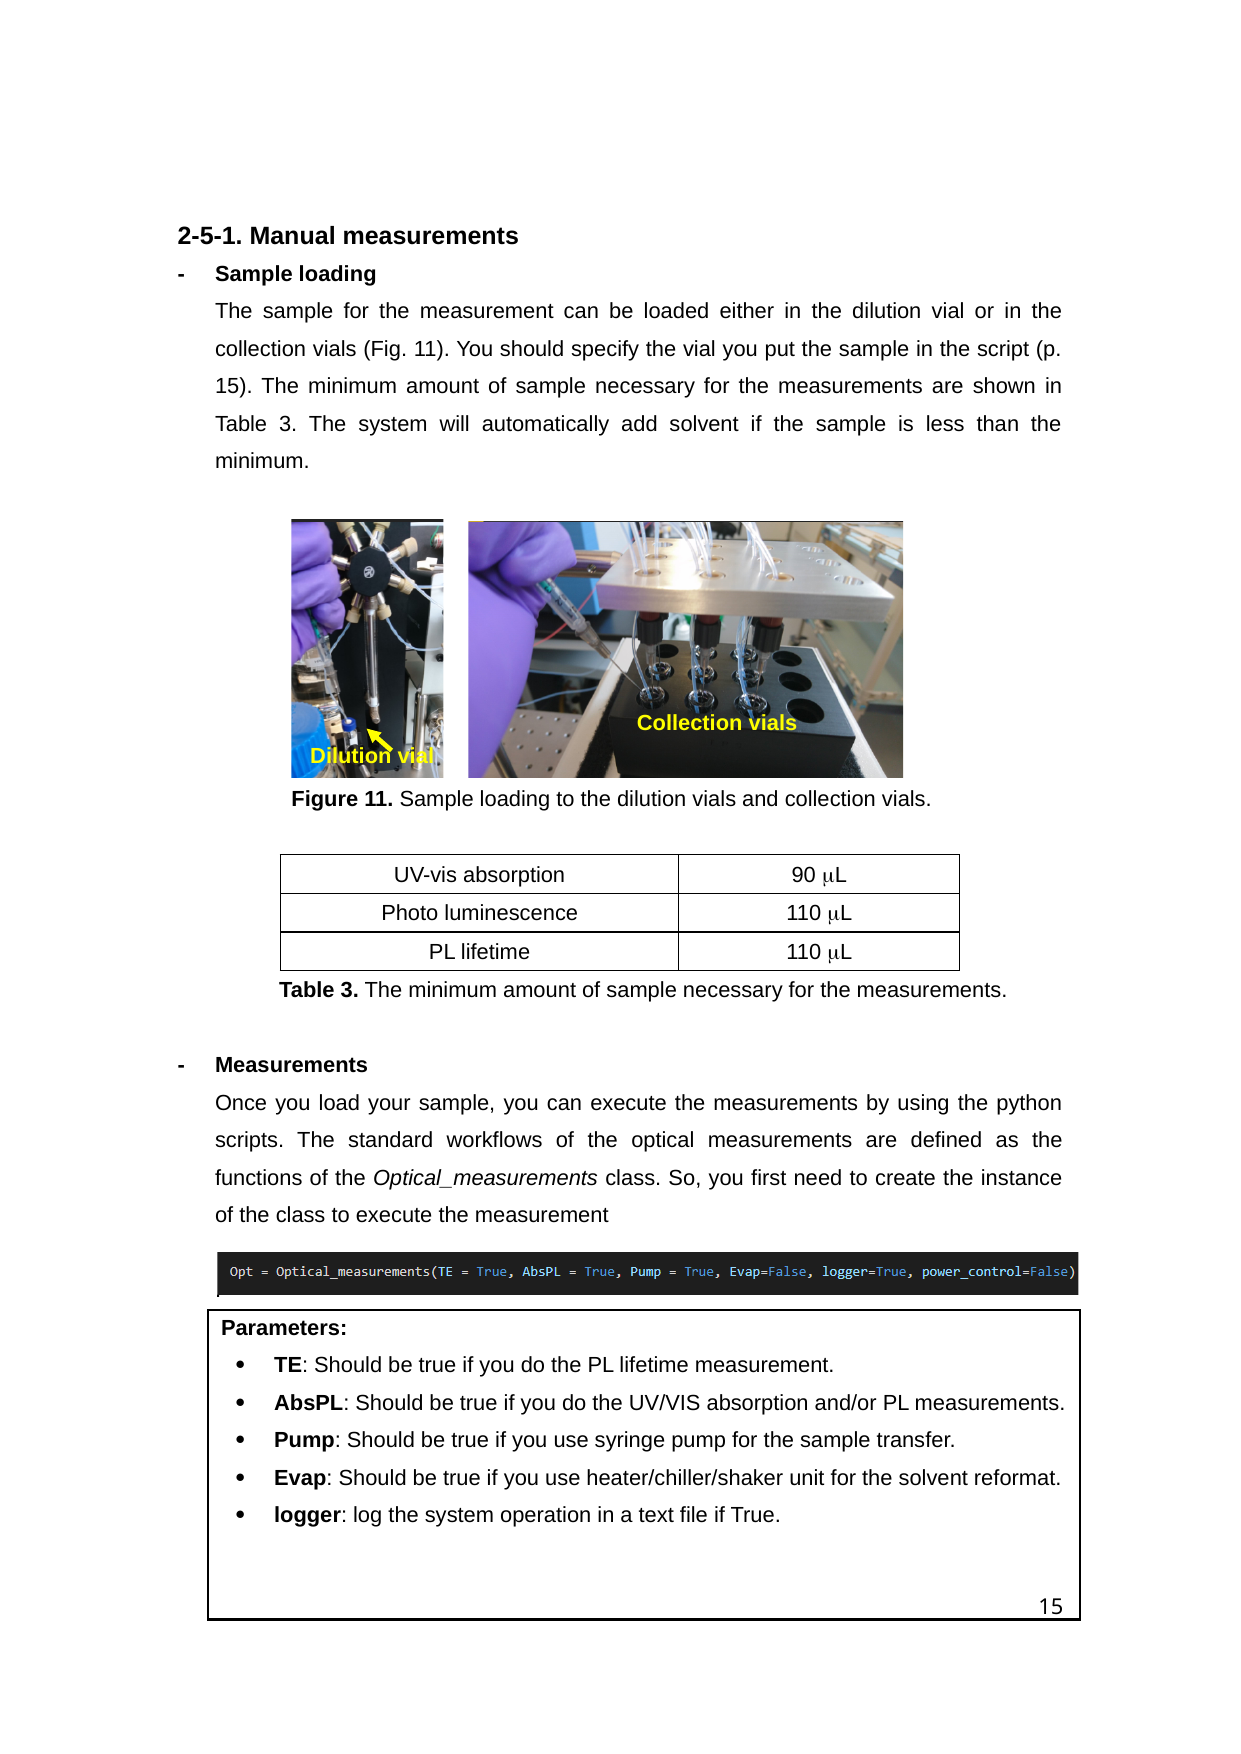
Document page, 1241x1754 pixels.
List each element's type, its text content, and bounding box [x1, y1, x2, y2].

picture [291, 519, 444, 778]
text Parameters: [177, 1308, 1063, 1346]
picture [468, 521, 904, 778]
list Sample loading [177, 254, 1063, 292]
table_cell PL lifetime [281, 933, 678, 970]
list logger: log the system operation in a text file if True. [236, 1496, 1063, 1533]
list Evap: Should be true if you use heater/chiller/shaker unit for the solvent reformat. [236, 1458, 1063, 1496]
table_cell 110 mL [679, 894, 959, 931]
list Measurements [177, 1046, 1063, 1083]
table_cell Photo luminescence [281, 894, 678, 931]
table_header 90 mL [679, 855, 959, 893]
picture [217, 1252, 1079, 1295]
text Table 3. The minimum amount of sample necessary for the measurements. [177, 971, 1063, 1008]
list AbsPL: Should be true if you do the UV/VIS absorption and/or PL measurements. [236, 1383, 1078, 1421]
list Once you load your sample, you can execute the measurements by using the python scripts. The standard workflows of the optical measurements are defined as the functions of the Optical_measurements class. So, you first need to create the instance of the class to execute the measurement [215, 1083, 1063, 1233]
list The sample for the measurement can be loaded either in the dilution vial or in the collection vials (Fig. 11). You should specify the vial you put the sample in the script (p. 15). The minimum amount of sample necessary for the measurements are shown in Table 3. The system will automatically add solvent if the sample is less than the minimum. [215, 292, 1063, 479]
list Pump: Should be true if you use syringe pump for the sample transfer. [236, 1421, 1063, 1458]
table_cell 110 mL [679, 933, 959, 970]
list TE: Should be true if you do the PL lifetime measurement. [236, 1346, 1063, 1383]
text 2-5-1. Manual measurements [177, 217, 1063, 254]
text Figure 11. Sample loading to the dilution vials and collection vials. [204, 779, 1063, 817]
table_header UV-vis absorption [281, 855, 678, 893]
list . [215, 1271, 1063, 1308]
